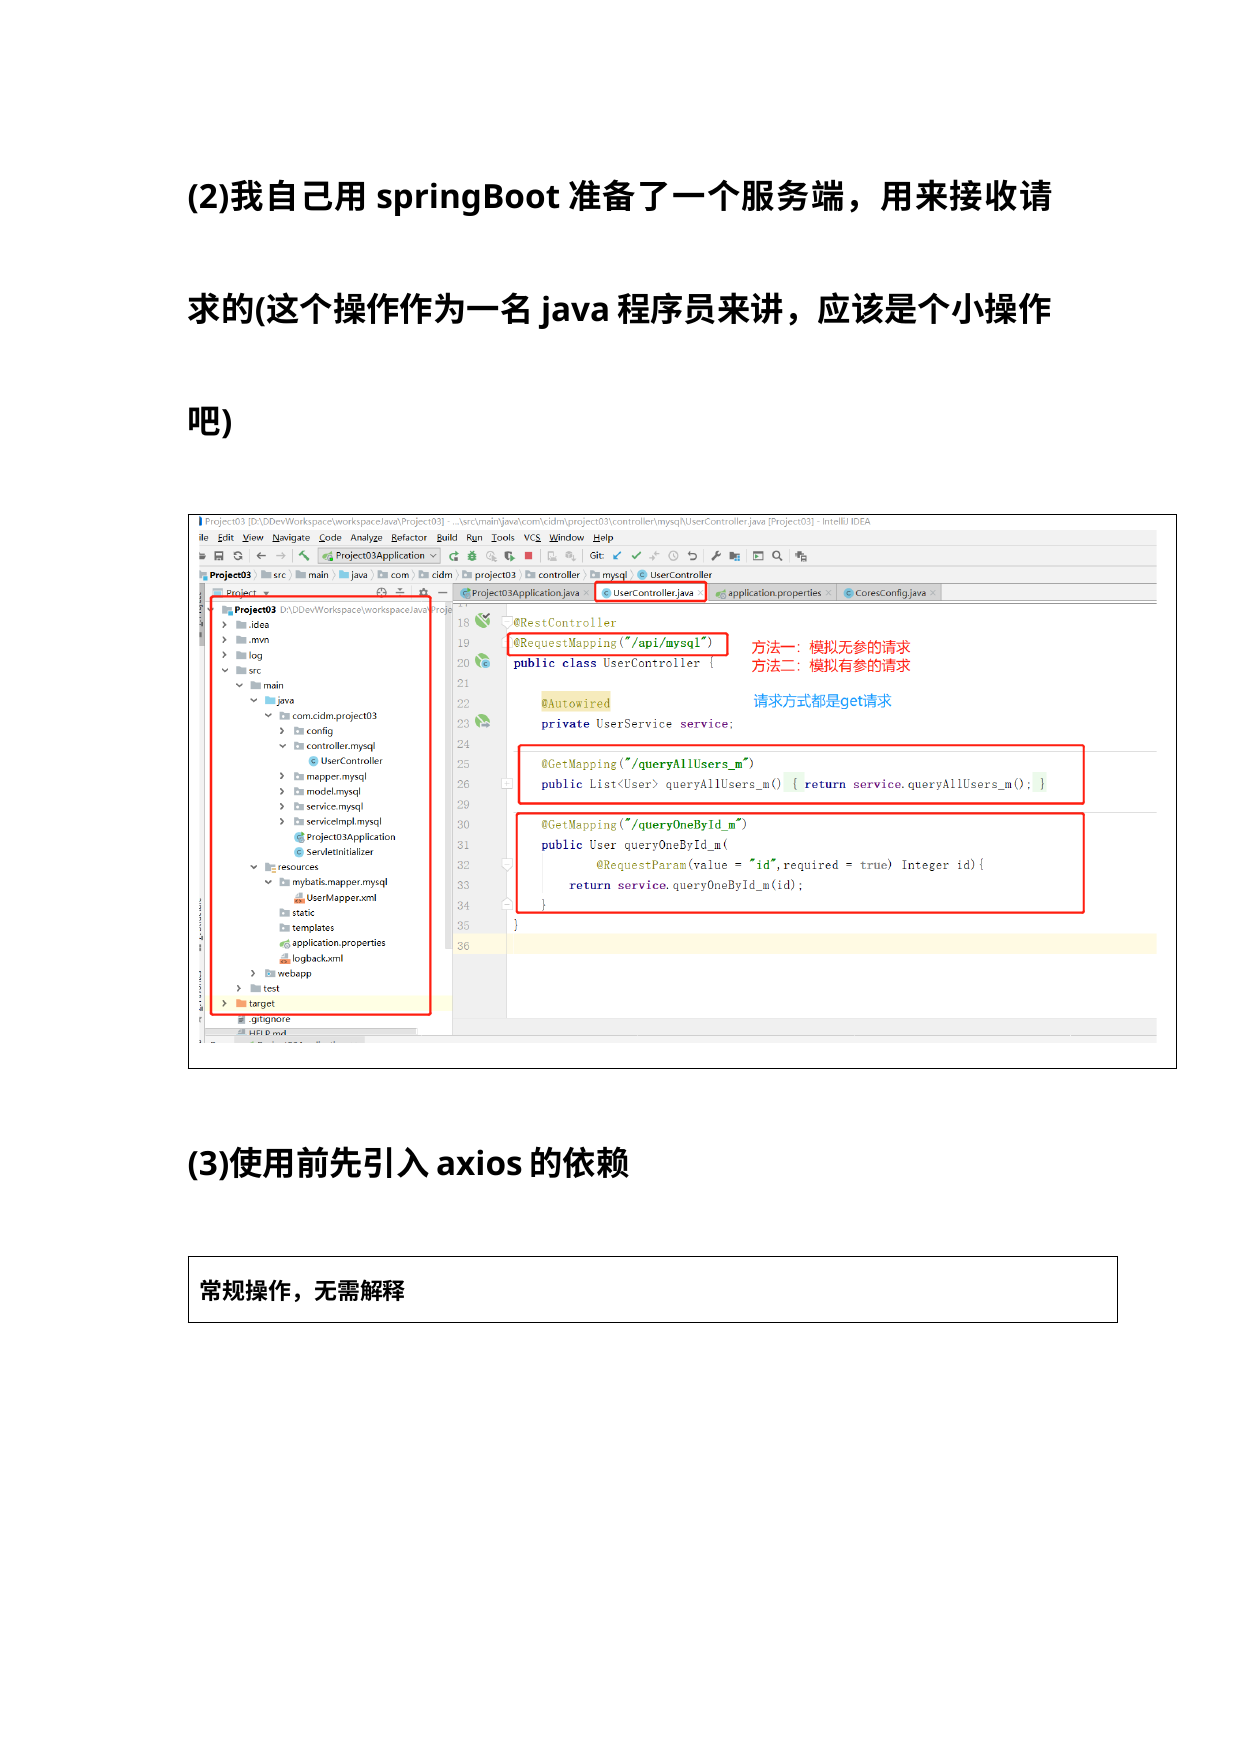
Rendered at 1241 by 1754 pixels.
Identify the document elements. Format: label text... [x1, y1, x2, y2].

table_header 常规操作，无需解释 [189, 1257, 1117, 1322]
subtitle (3)使用前先引入axios的依赖 [187, 1128, 1053, 1193]
table_header [189, 515, 1176, 1068]
subtitle (2)我自己用springBoot准备了一个服务端，用来接收请求的(这个操作作为一名java程序员来讲，应该是个小操作吧) [187, 162, 1053, 452]
picture [199, 515, 1157, 1043]
